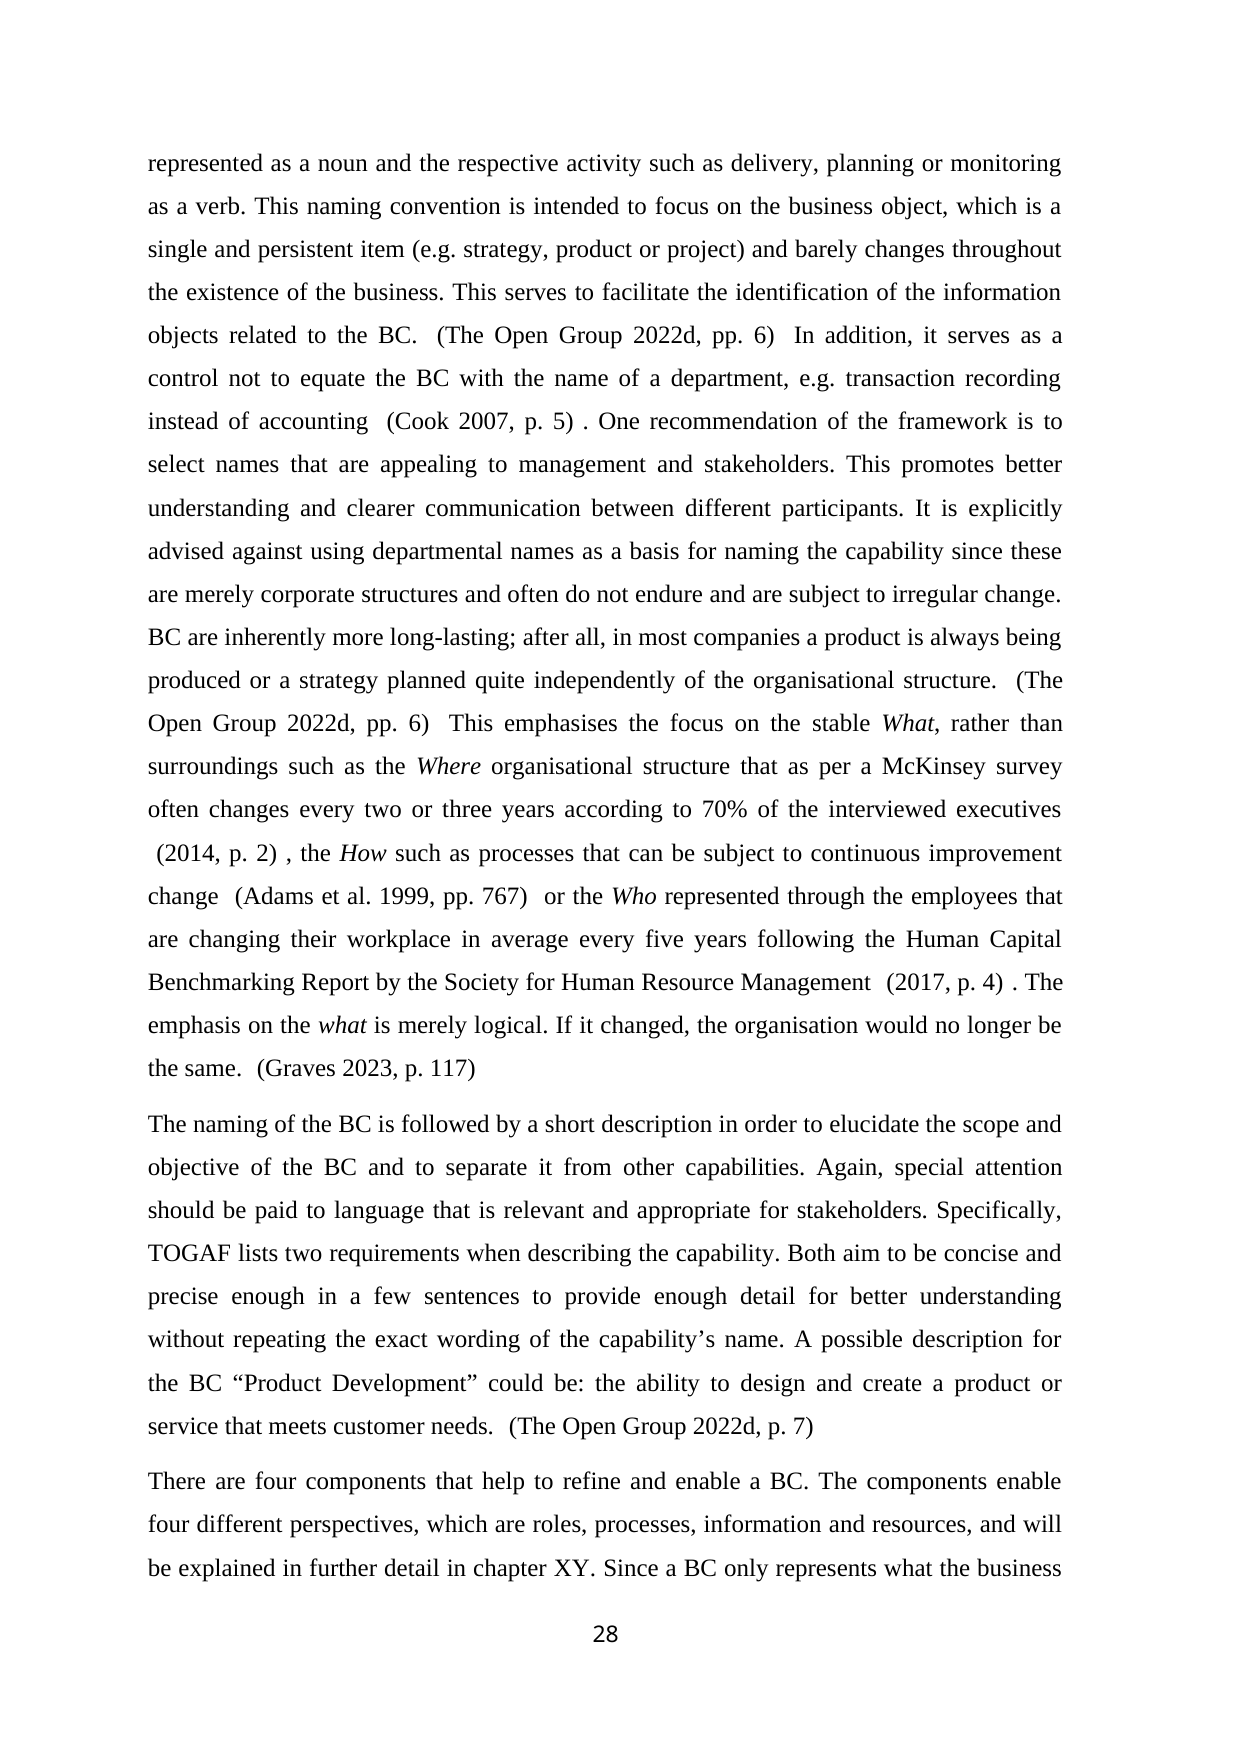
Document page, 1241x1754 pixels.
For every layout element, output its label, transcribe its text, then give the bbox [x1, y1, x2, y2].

text The naming of the BC is followed by a short description in order to elucidate the scope and objective of the BC and to separate it from other capabilities. Again, special attention should be paid to language that is relevant and appropriate for stakeholders. Specifically, TOGAF lists two requirements when describing the capability. Both aim to be concise and precise enough in a few sentences to provide enough detail for better understanding without repeating the exact wording of the capability’s name. A possible description for the BC “Product Development” could be: the ability to design and create a product or service that meets customer needs. [148, 1109, 1063, 1439]
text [148, 1466, 1063, 1581]
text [148, 148, 1063, 1082]
